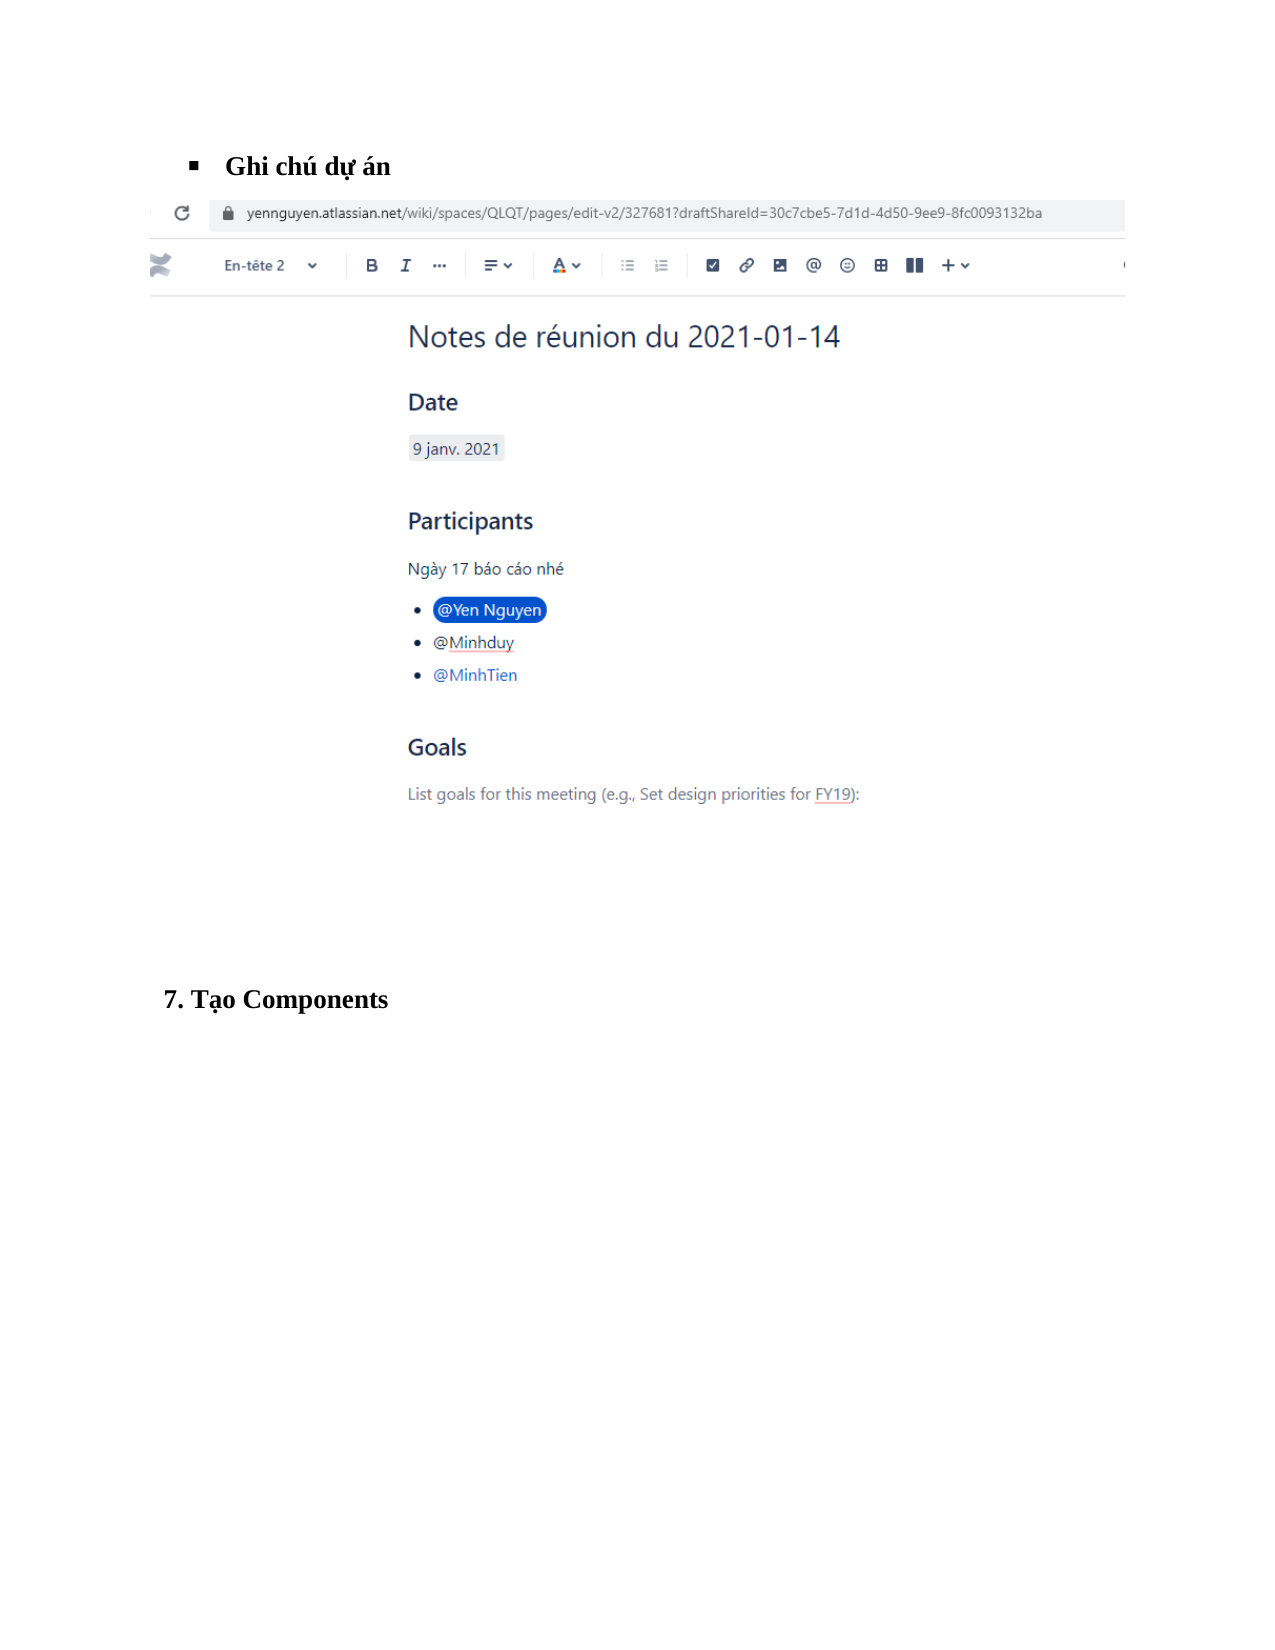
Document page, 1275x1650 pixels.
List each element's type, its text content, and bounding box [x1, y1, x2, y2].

text 7. Tạo Components [150, 983, 1125, 1014]
picture [150, 200, 1125, 814]
list Ghi chú dự án [187, 150, 1125, 181]
